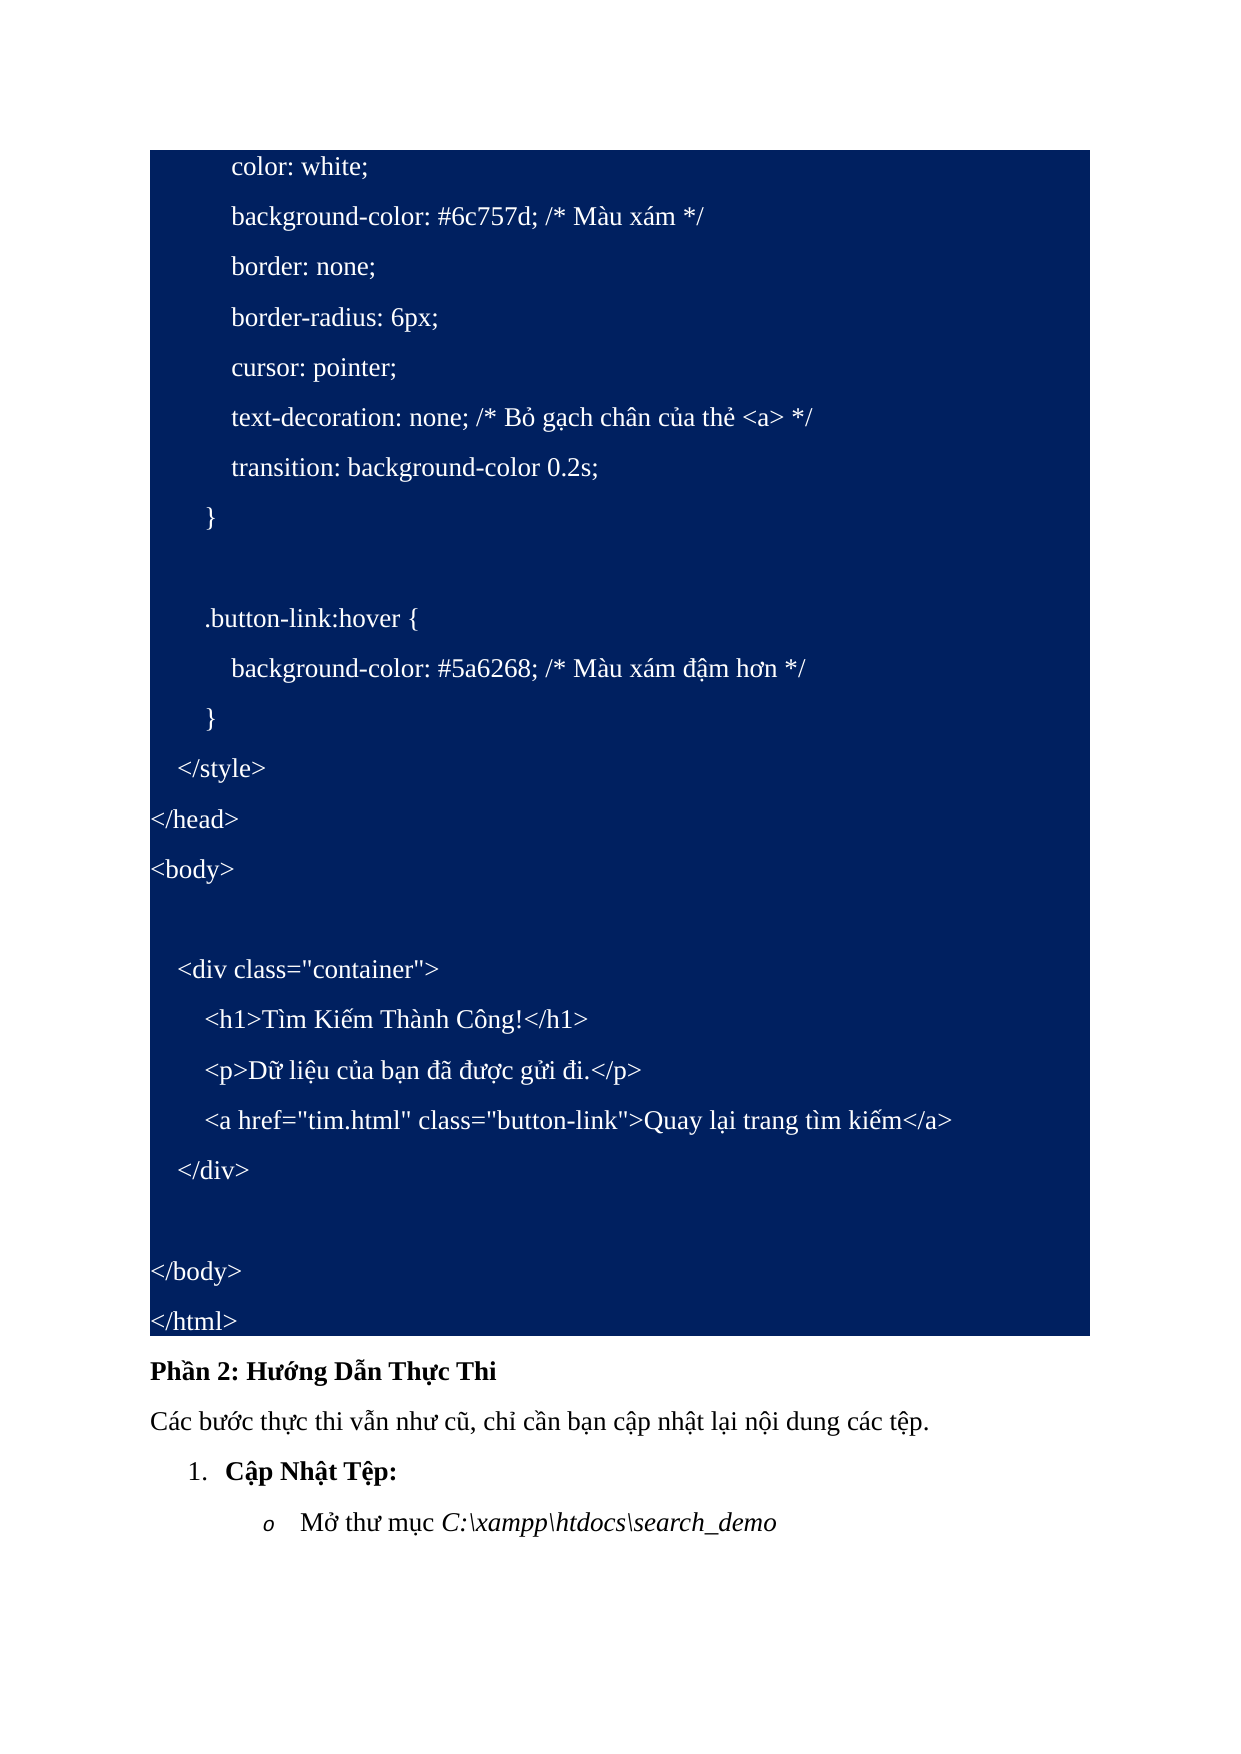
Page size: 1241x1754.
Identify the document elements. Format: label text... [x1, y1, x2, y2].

text .button-link:hover { [150, 602, 1090, 633]
text background-color: #6c757d; /* Màu xám */ [150, 200, 1090, 231]
text </body> [150, 1254, 1090, 1286]
text } [150, 702, 1090, 733]
text color: white; [150, 150, 1090, 181]
list Mở thư mục C:\xampp\htdocs\search_demo [262, 1506, 1090, 1537]
list Cập Nhật Tệp: [187, 1455, 1090, 1487]
text </html> [150, 1305, 1090, 1336]
text border: none; [150, 250, 1090, 282]
text <a href="tim.html" class="button-link">Quay lại trang tìm kiếm</a> [150, 1104, 1090, 1135]
text background-color: #5a6268; /* Màu xám đậm hơn */ [150, 652, 1090, 683]
text <div class="container"> [150, 953, 1090, 984]
text <p>Dữ liệu của bạn đã được gửi đi.</p> [150, 1054, 1090, 1085]
text <body> [150, 853, 1090, 884]
text </div> [150, 1154, 1090, 1185]
text text-decoration: none; /* Bỏ gạch chân của thẻ <a> */ [150, 401, 1090, 432]
text </style> [150, 752, 1090, 784]
text cursor: pointer; [150, 351, 1090, 382]
text <h1>Tìm Kiếm Thành Công!</h1> [150, 1003, 1090, 1035]
text } [150, 501, 1090, 533]
text border-radius: 6px; [150, 301, 1090, 332]
text transition: background-color 0.2s; [150, 451, 1090, 482]
text Phần 2: Hướng Dẫn Thực Thi [150, 1355, 1090, 1386]
text </head> [150, 803, 1090, 834]
text Các bước thực thi vẫn như cũ, chỉ cần bạn cập nhật lại nội dung các tệp. [150, 1405, 1090, 1436]
